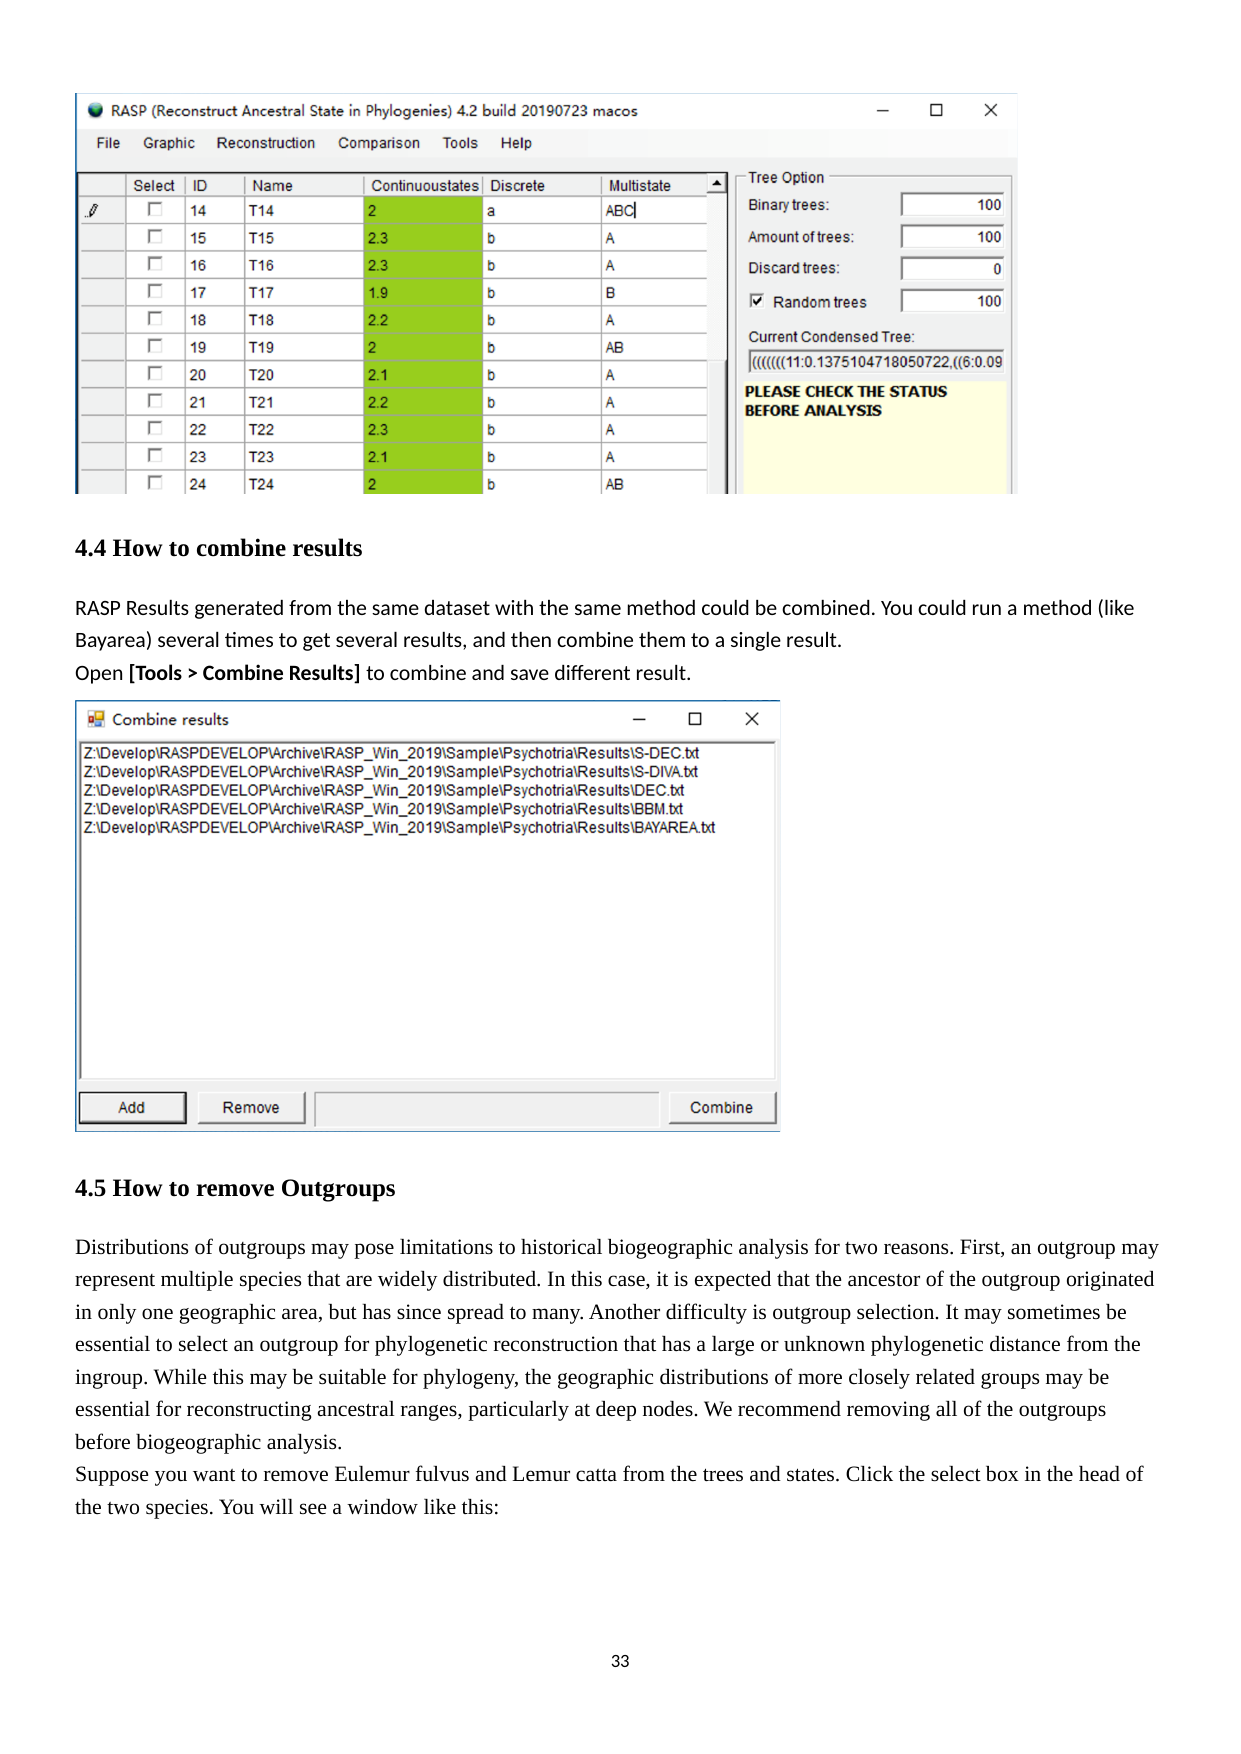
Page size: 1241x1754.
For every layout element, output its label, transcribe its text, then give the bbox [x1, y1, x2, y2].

text 4.4 How to combine results [75, 532, 1165, 564]
text Open [Tools > Combine Results] to combine and save different result. [75, 656, 1165, 689]
text Distributions of outgroups may pose limitations to historical biogeographic analysis for two reasons. First, an outgroup may represent multiple species that are widely distributed. In this case, it is expected that the ancestor of the outgroup originated in only one geographic area, but has since spread to many. Another difficulty is outgroup selection. It may sometimes be essential to select an outgroup for phylogenetic reconstruction that has a large or unknown phylogenetic distance from the ingroup. While this may be suitable for phylogeny, the geographic distributions of more closely related groups may be essential for reconstructing ancestral ranges, particularly at deep nodes. We recommend removing all of the outgroups before biogeographic analysis. [75, 1230, 1165, 1458]
text 4.5 How to remove Outgroups [75, 1171, 1165, 1203]
picture [75, 700, 780, 1132]
text RASP Results generated from the same dataset with the same method could be combined. You could run a method (like Bayarea) several times to get several results, and then combine them to a single result. [75, 591, 1165, 656]
text Suppose you want to remove Eulemur fulvus and Lemur catta from the trees and states. Click the select box in the head of the two species. You will see a window like this: [75, 1458, 1165, 1523]
picture [75, 93, 1018, 494]
